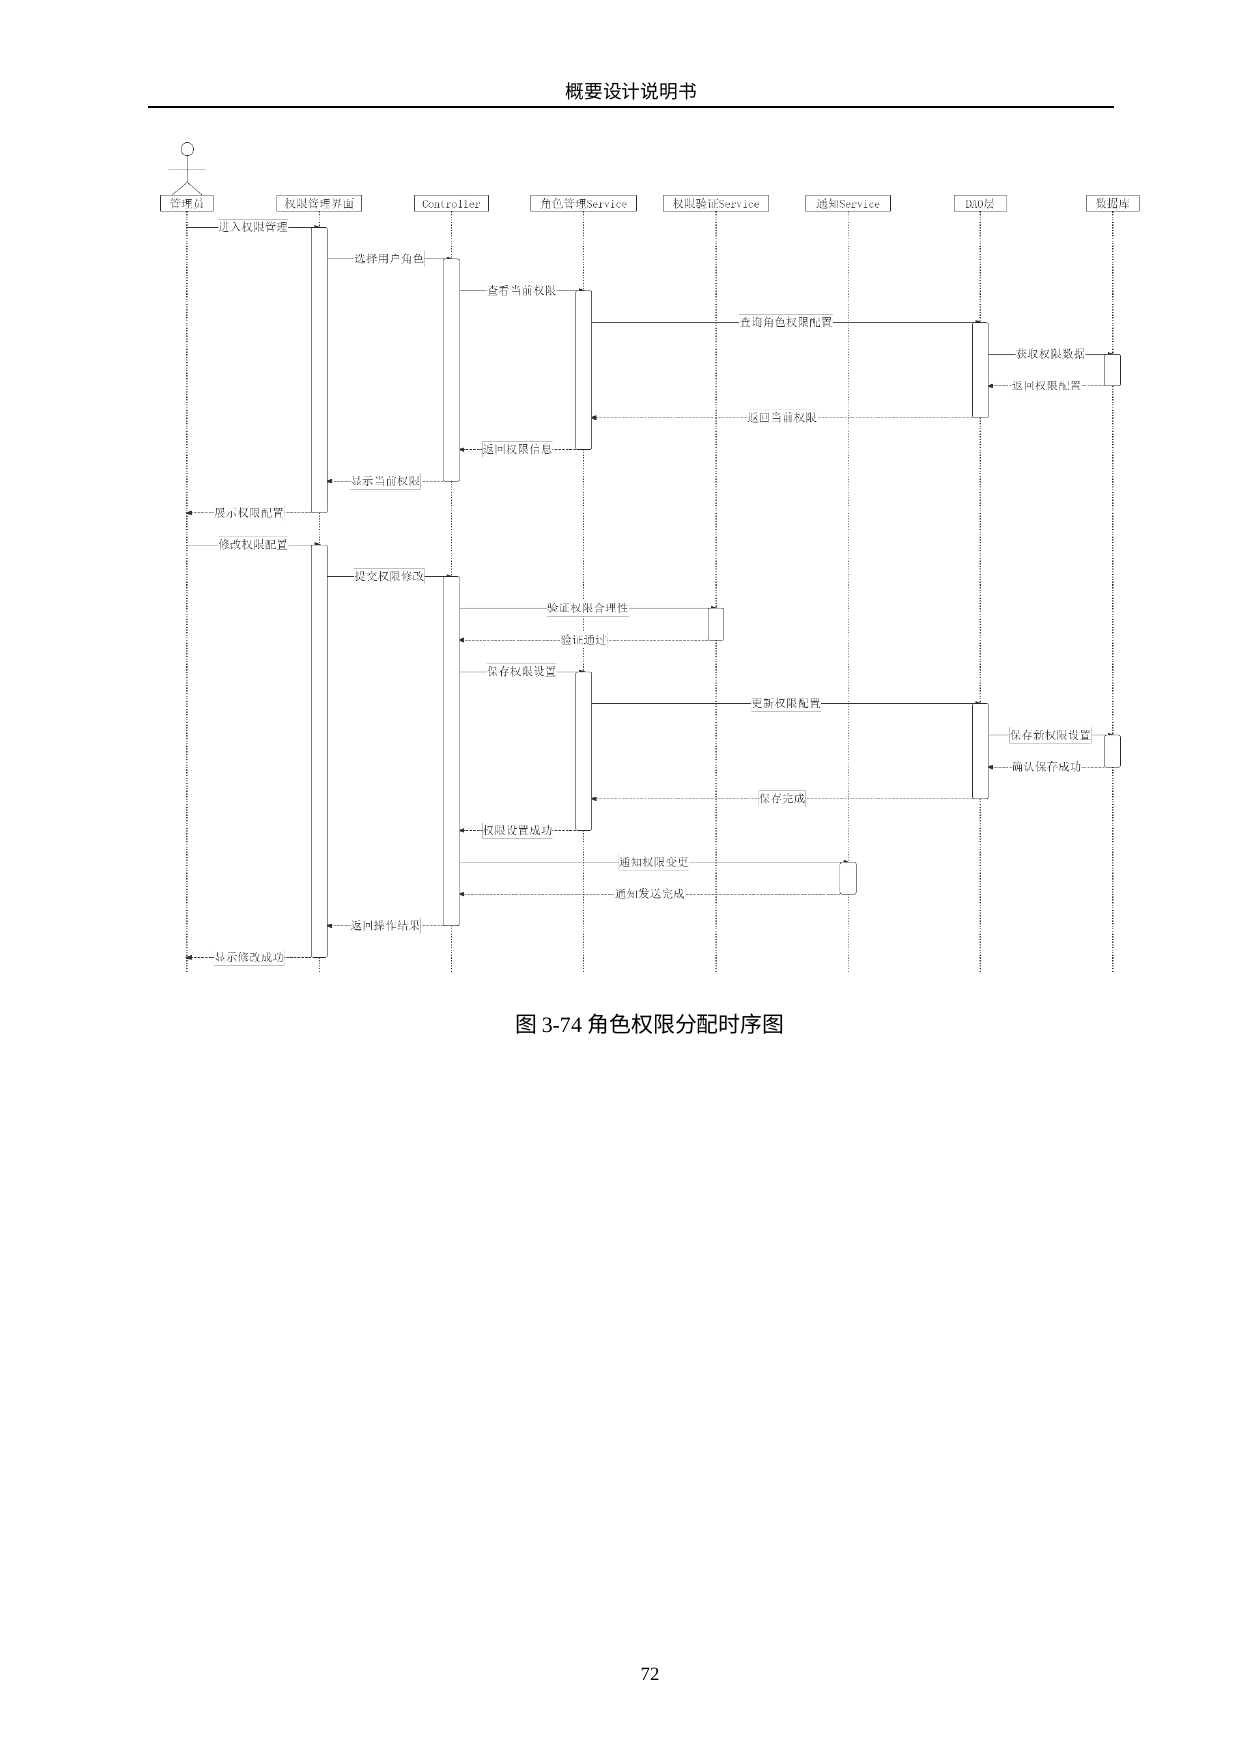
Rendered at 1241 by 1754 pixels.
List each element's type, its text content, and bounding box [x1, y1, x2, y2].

text 图3-74 角色权限分配时序图 [148, 1007, 1152, 1039]
picture [147, 129, 1152, 985]
